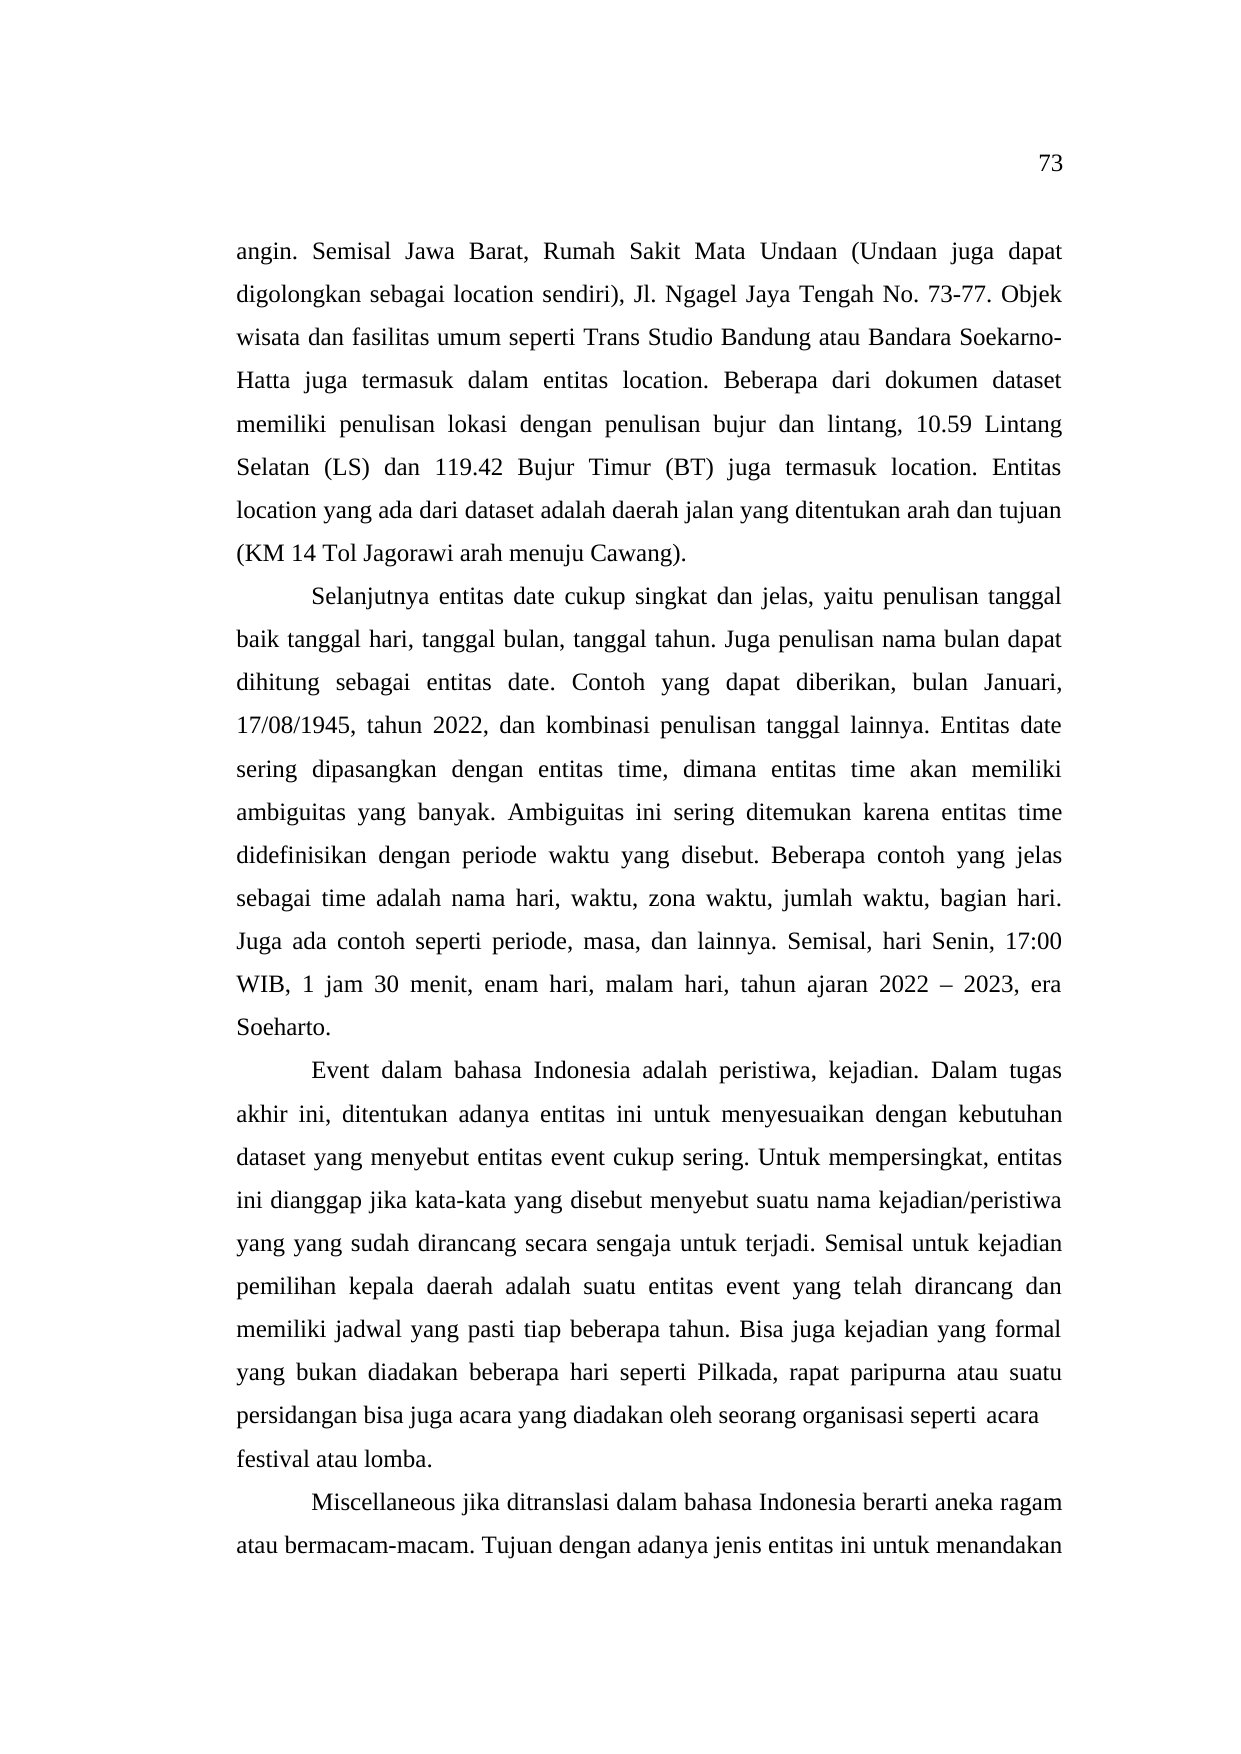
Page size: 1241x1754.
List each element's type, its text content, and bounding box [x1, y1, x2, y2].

text Event dalam bahasa Indonesia adalah peristiwa, kejadian. Dalam tugas akhir ini, ditentukan adanya entitas ini untuk menyesuaikan dengan kebutuhan dataset yang menyebut entitas event cukup sering. Untuk mempersingkat, entitas ini dianggap jika kata-kata yang disebut menyebut suatu nama kejadian/peristiwa yang yang sudah dirancang secara sengaja untuk terjadi. Semisal untuk kejadian pemilihan kepala daerah adalah suatu entitas event yang telah dirancang dan memiliki jadwal yang pasti tiap beberapa tahun. Bisa juga kejadian yang formal yang bukan diadakan beberapa hari seperti Pilkada, rapat paripurna atau suatu persidangan bisa juga acara yang diadakan oleh seorang organisasi seperti acara festival atau lomba. [236, 1056, 1063, 1472]
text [236, 236, 1063, 567]
text Selanjutnya entitas date cukup singkat dan jelas, yaitu penulisan tanggal baik tanggal hari, tanggal bulan, tanggal tahun. Juga penulisan nama bulan dapat dihitung sebagai entitas date. Contoh yang dapat diberikan, bulan Januari, 17/08/1945, tahun 2022, dan kombinasi penulisan tanggal lainnya. Entitas date sering dipasangkan dengan entitas time, dimana entitas time akan memiliki ambiguitas yang banyak. Ambiguitas ini sering ditemukan karena entitas time didefinisikan dengan periode waktu yang disebut. Beberapa contoh yang jelas sebagai time adalah nama hari, waktu, zona waktu, jumlah waktu, bagian hari. Juga ada contoh seperti periode, masa, dan lainnya. Semisal, hari Senin, 17:00 WIB, 1 jam 30 menit, enam hari, malam hari, tahun ajaran 2022 – 2023, era Soeharto. [236, 581, 1063, 1041]
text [236, 1487, 1063, 1559]
